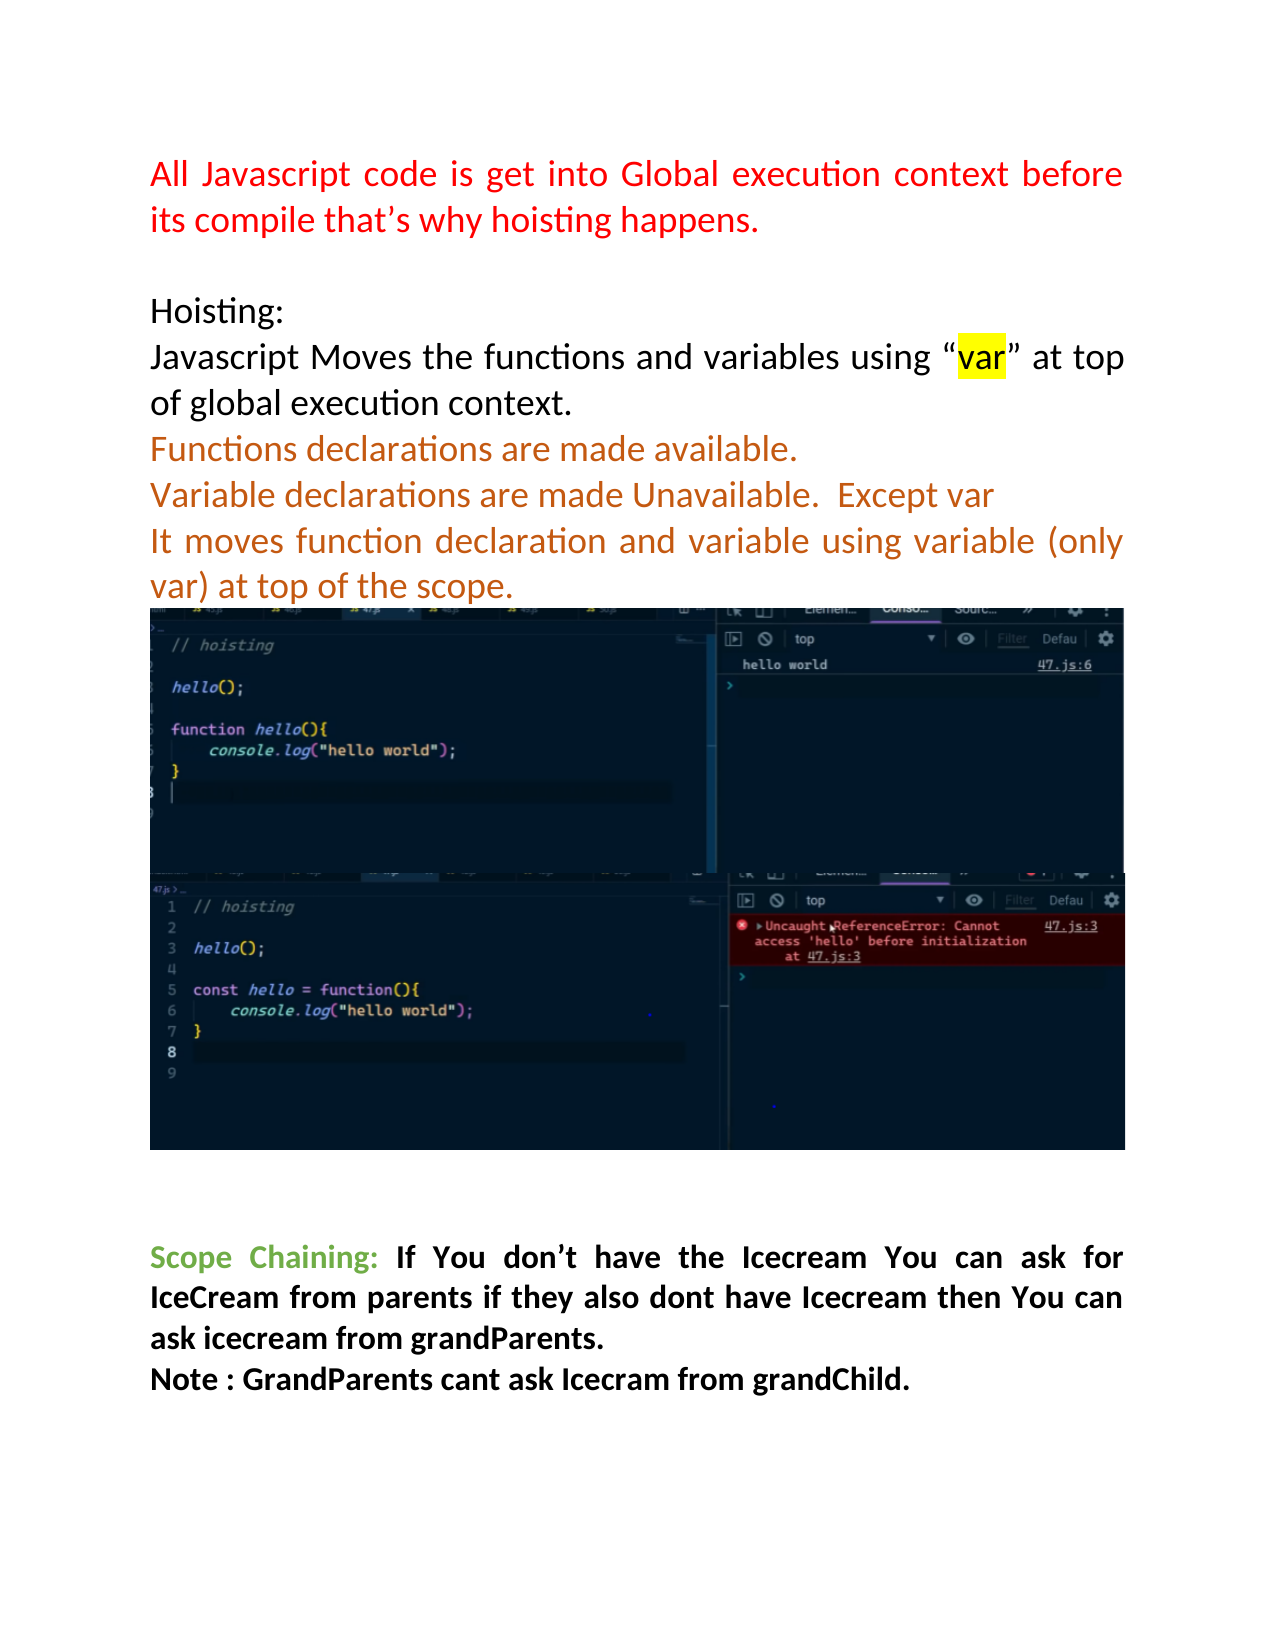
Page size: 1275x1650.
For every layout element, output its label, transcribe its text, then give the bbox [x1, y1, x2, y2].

text Functions declarations are made available. [150, 425, 1125, 471]
text Variable declarations are made Unavailable. Except var [150, 471, 1125, 517]
picture [150, 608, 1125, 1150]
text Scope Chaining: If You don’t have the Icecream You can ask for IceCream from parents if they also dont have Icecream then You can ask icecream from grandParents. [150, 1236, 1125, 1358]
text Hoisting: [150, 287, 1125, 333]
text Note : GrandParents cant ask Icecram from grandChild. [150, 1358, 1125, 1399]
text Javascript Moves the functions and variables using “var” at top of global execution context. [150, 333, 1125, 425]
text It moves function declaration and variable using variable (only var) at top of the scope. [150, 517, 1125, 608]
text All Javascript code is get into Global execution context before its compile that’s why hoisting happens. [150, 150, 1125, 242]
